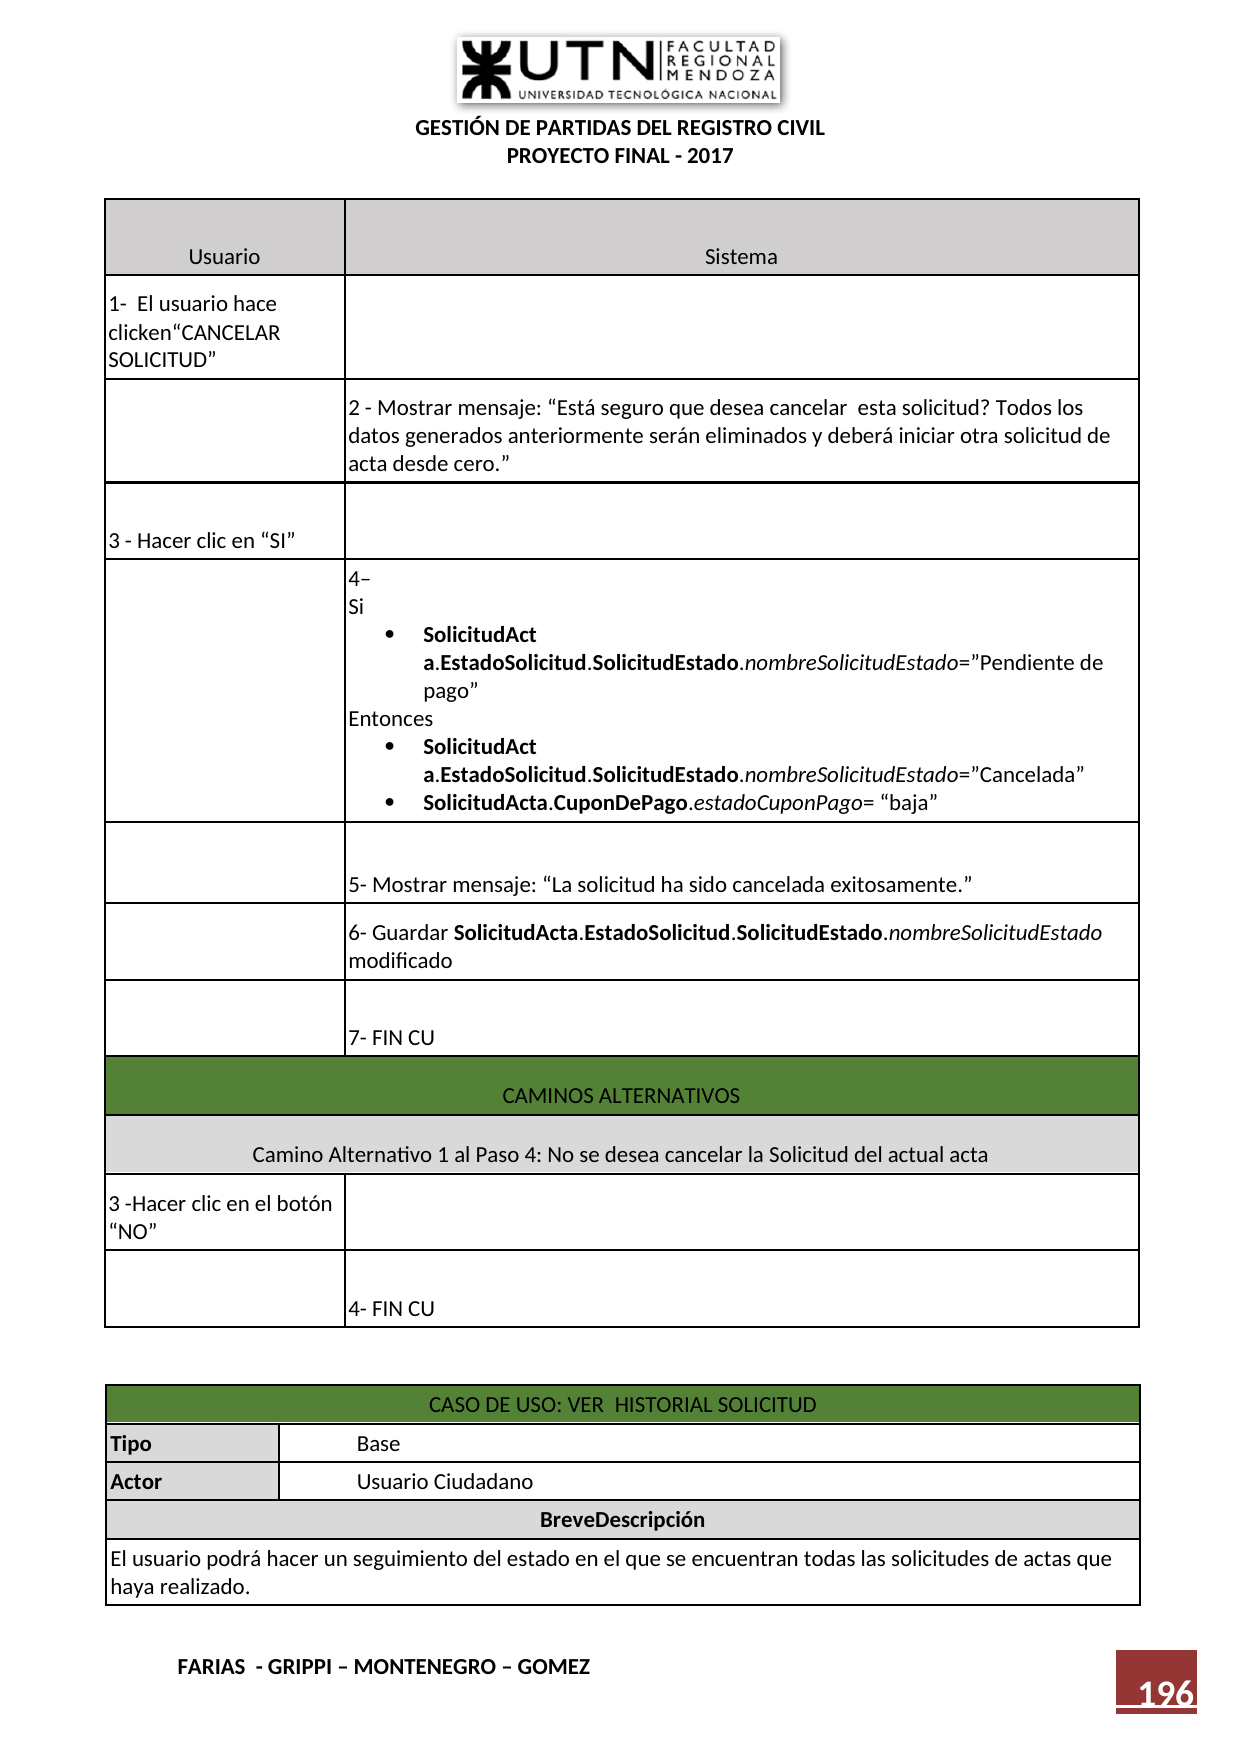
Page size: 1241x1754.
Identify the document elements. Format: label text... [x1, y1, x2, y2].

table_cell Base [280, 1425, 1139, 1461]
table_cell [346, 276, 1138, 378]
table_cell [106, 560, 344, 821]
table_cell Usuario Ciudadano [280, 1463, 1139, 1499]
table_cell [106, 380, 344, 481]
table_cell El usuario podrá hacer un seguimiento del estado en el que se encuentran todas las solicitudes de actas que haya realizado. [107, 1540, 1139, 1604]
table_cell 7- FIN CU [346, 981, 1138, 1055]
table_cell 3 - Hacer clic en “SI” [106, 484, 344, 558]
table_cell BreveDescripción [107, 1501, 1139, 1538]
table_cell 4– Si SolicitudActa.EstadoSolicitud.SolicitudEstado.nombreSolicitudEstado=”Pendiente de pago” Entonces SolicitudActa.EstadoSolicitud.SolicitudEstado.nombreSolicitudEstado=”Cancelada” SolicitudActa.CuponDePago.estadoCuponPago= “baja” [346, 560, 1138, 821]
table_cell [346, 1175, 1138, 1249]
table_cell CAMINOS ALTERNATIVOS [106, 1057, 1138, 1114]
table_cell 3 -Hacer clic en el botón “NO” [106, 1175, 344, 1249]
table_cell [106, 904, 344, 978]
table_cell [106, 1251, 344, 1326]
table_cell 2 - Mostrar mensaje: “Está seguro que desea cancelar esta solicitud? Todos los datos generados anteriormente serán eliminados y deberá iniciar otra solicitud de acta desde cero.” [346, 380, 1138, 481]
table_cell 4- FIN CU [346, 1251, 1138, 1326]
table_cell [106, 823, 344, 902]
table_cell [346, 484, 1138, 558]
picture [449, 29, 791, 114]
table_cell Usuario [106, 200, 344, 274]
table_cell [106, 981, 344, 1055]
table_header CASO DE USO: VER HISTORIAL SOLICITUD [107, 1386, 1139, 1422]
table_cell Camino Alternativo 1 al Paso 4: No se desea cancelar la Solicitud del actual acta [106, 1116, 1138, 1172]
table_cell 6- Guardar SolicitudActa.EstadoSolicitud.SolicitudEstado.nombreSolicitudEstado modificado [346, 904, 1138, 978]
table_cell Actor [107, 1463, 278, 1499]
table_cell 1- El usuario hace clicken“CANCELAR SOLICITUD” [106, 276, 344, 378]
table_cell Tipo [107, 1425, 278, 1461]
table_cell Sistema [346, 200, 1138, 274]
table_cell 5- Mostrar mensaje: “La solicitud ha sido cancelada exitosamente.” [346, 823, 1138, 902]
